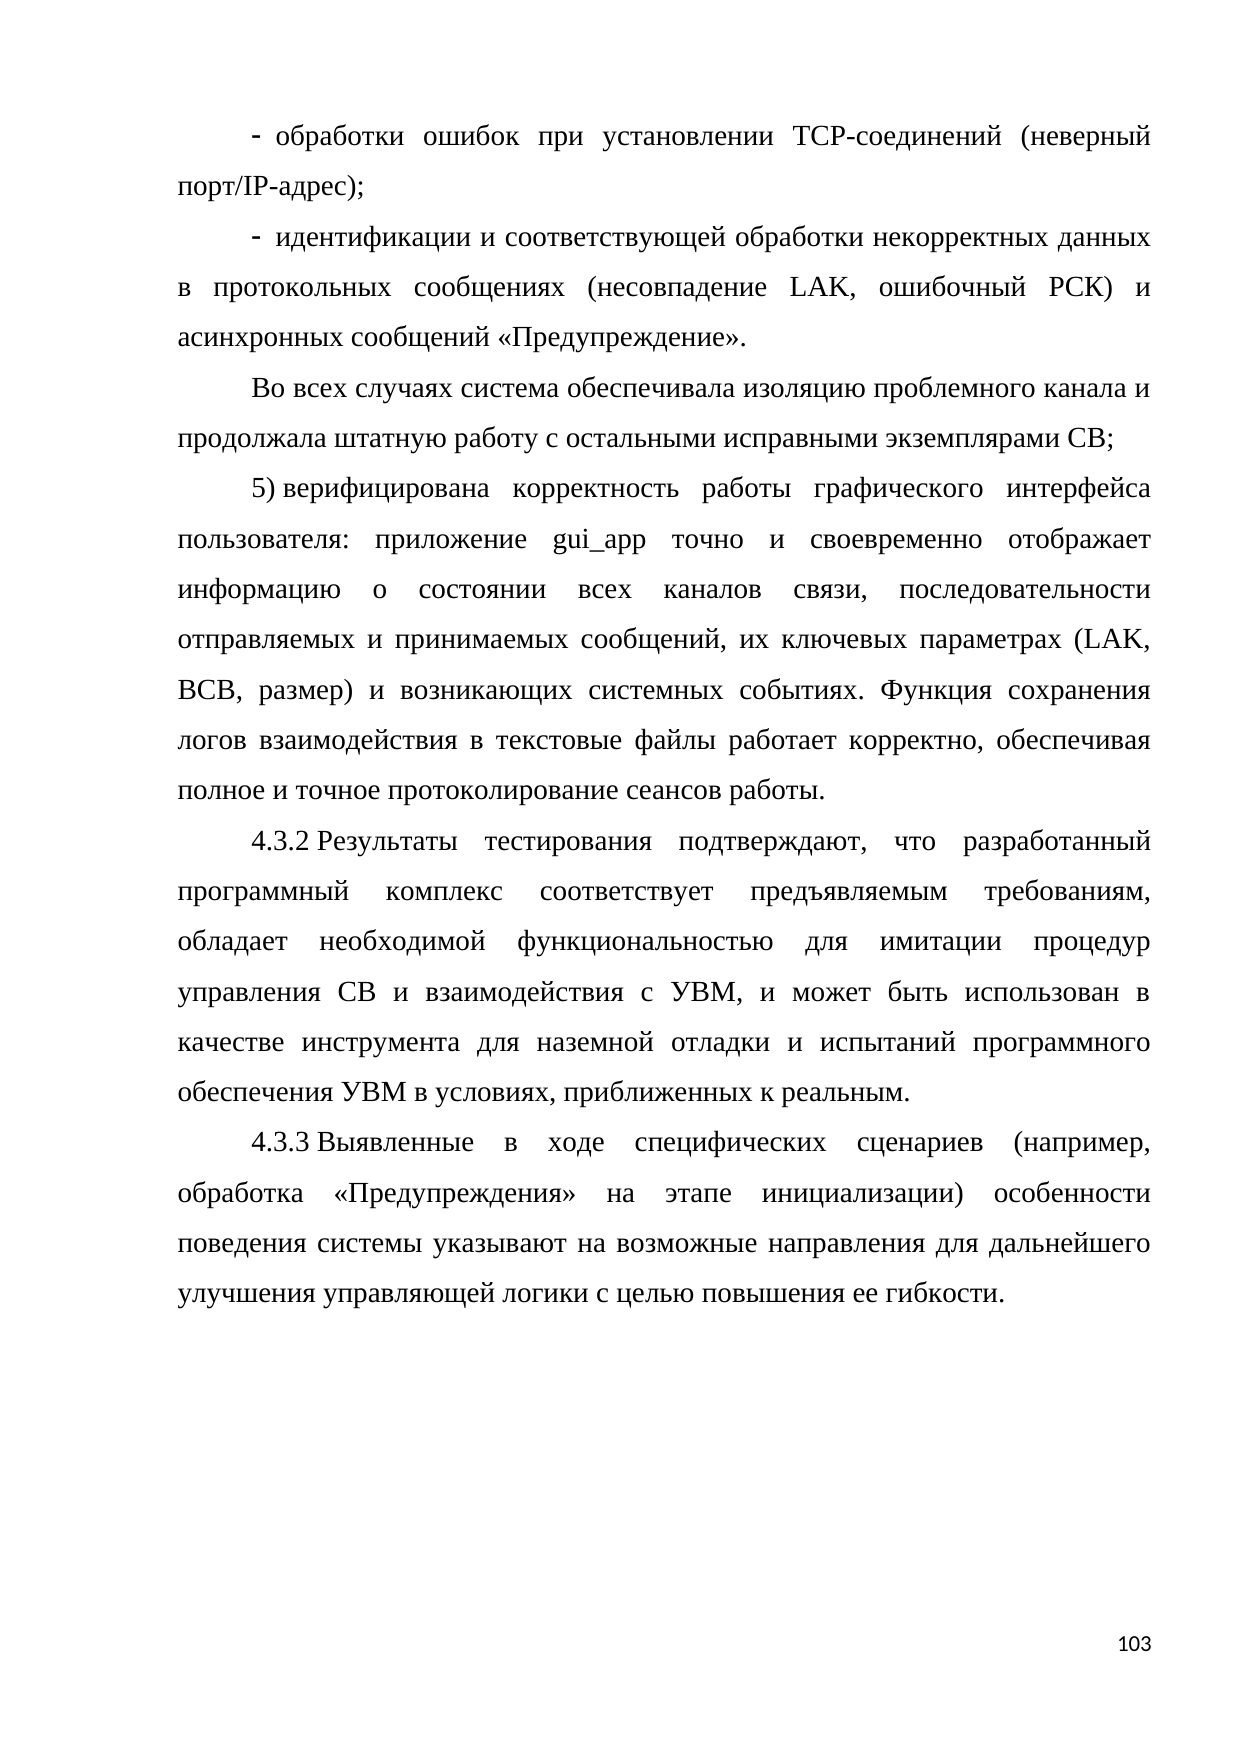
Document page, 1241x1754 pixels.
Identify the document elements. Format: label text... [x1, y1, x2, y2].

text обработки ошибок при установлении TCP-соединений (неверный порт/IP-адрес); [177, 118, 1152, 202]
text Выявленные в ходе специфических сценариев (например, обработка «Предупреждения» на этапе инициализации) особенности поведения системы указывают на возможные направления для дальнейшего улучшения управляющей логики с целью повышения ее гибкости. [177, 1124, 1152, 1309]
text Результаты тестирования подтверждают, что разработанный программный комплекс соответствует предъявляемым требованиям, обладает необходимой функциональностью для имитации процедур управления СВ и взаимодействия с УВМ, и может быть использован в качестве инструмента для наземной отладки и испытаний программного обеспечения УВМ в условиях, приближенных к реальным. [177, 823, 1152, 1108]
text Во всех случаях система обеспечивала изоляцию проблемного канала и продолжала штатную работу с остальными исправными экземплярами СВ; [177, 370, 1152, 454]
text идентификации и соответствующей обработки некорректных данных в протокольных сообщениях (несовпадение LAK, ошибочный РСК) и асинхронных сообщений «Предупреждение». [177, 219, 1152, 353]
text верифицирована корректность работы графического интерфейса пользователя: приложение gui_app точно и своевременно отображает информацию о состоянии всех каналов связи, последовательности отправляемых и принимаемых сообщений, их ключевых параметрах (LAK, BCB, размер) и возникающих системных событиях. Функция сохранения логов взаимодействия в текстовые файлы работает корректно, обеспечивая полное и точное протоколирование сеансов работы. [177, 471, 1152, 806]
